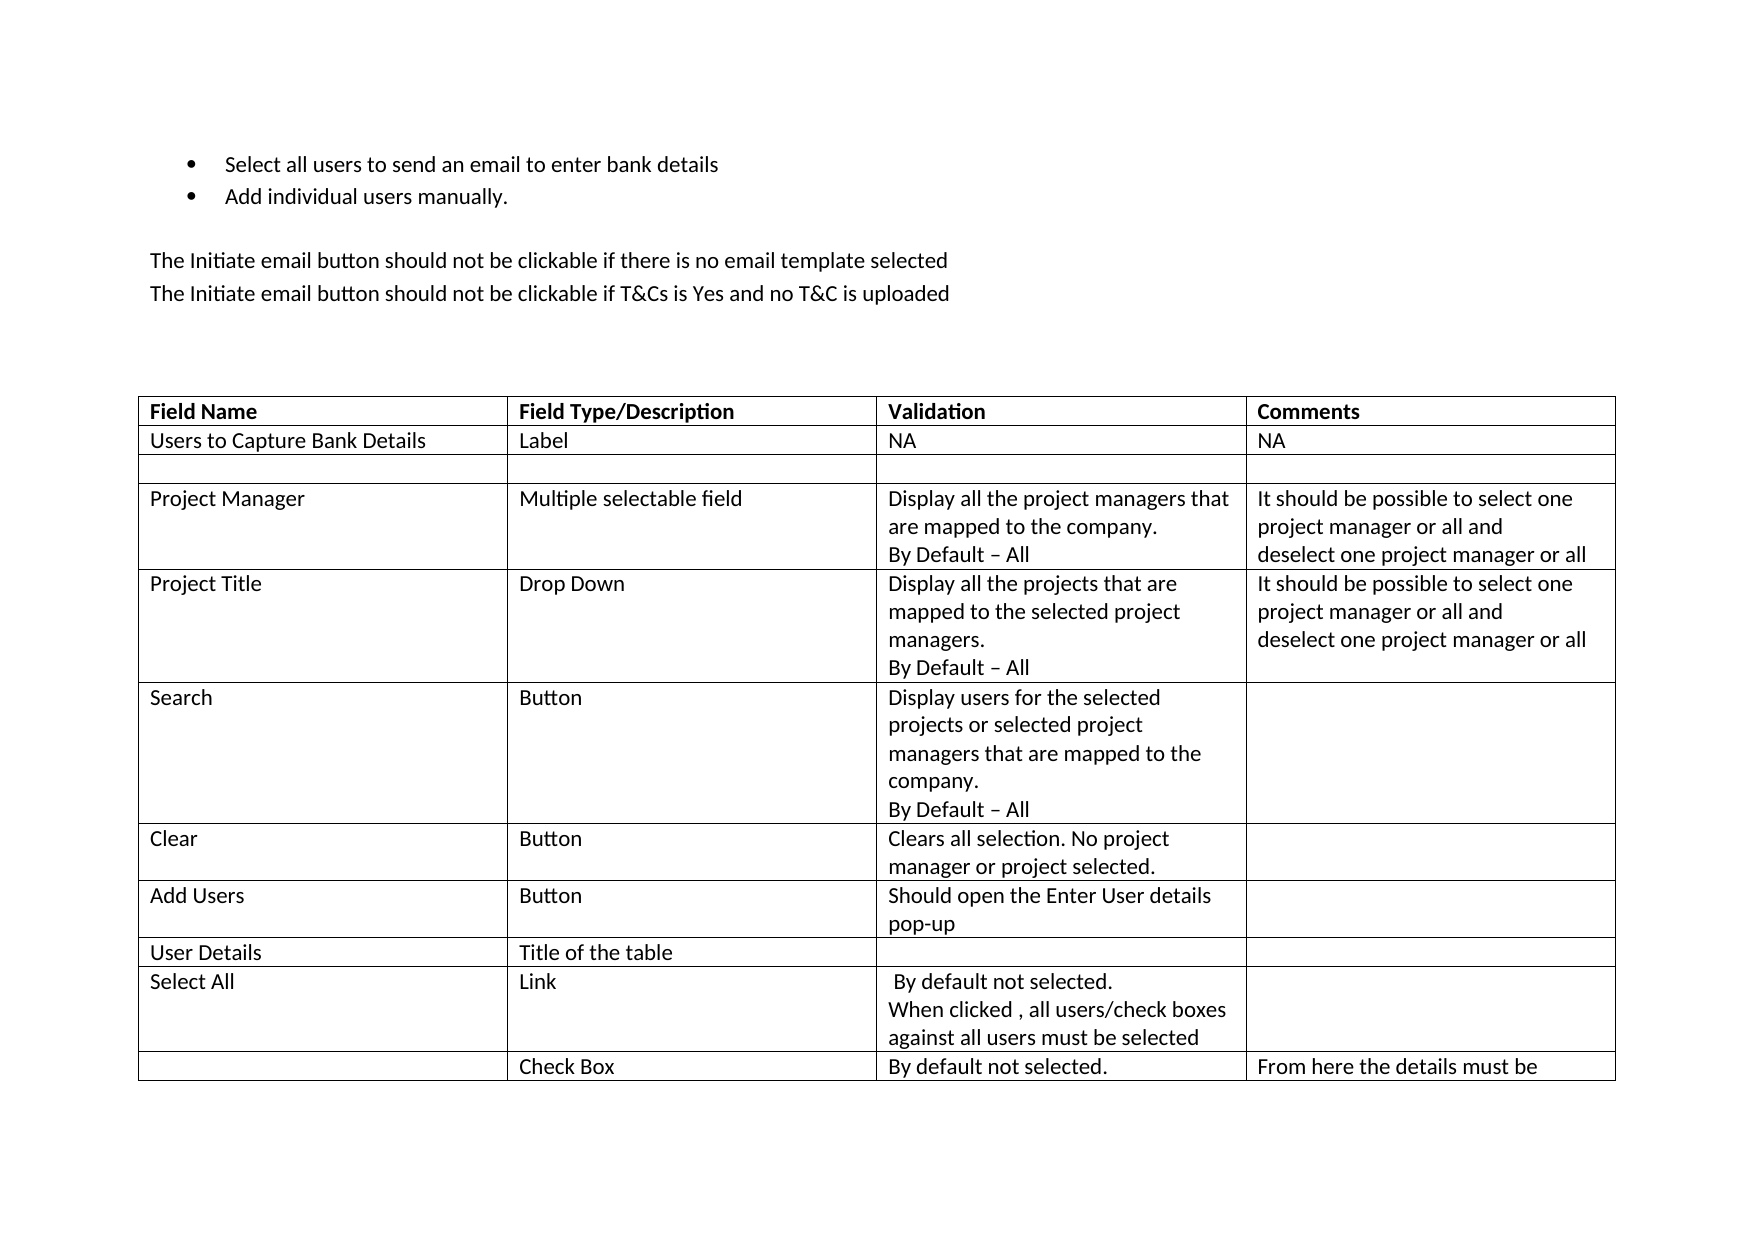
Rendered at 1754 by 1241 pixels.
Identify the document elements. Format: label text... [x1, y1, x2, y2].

table_cell [139, 455, 507, 483]
table_cell Drop Down [508, 570, 876, 682]
table_cell [1247, 824, 1615, 880]
table_cell Display all the project managers that are mapped to the company. By Default – All [877, 484, 1246, 568]
table_cell Display all the projects that are mapped to the selected project managers. By Default – All [877, 570, 1246, 682]
table_cell [1247, 455, 1615, 483]
table_cell It should be possible to select one project manager or all and deselect one project manager or all [1247, 570, 1615, 682]
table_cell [1247, 1052, 1615, 1080]
table_cell Project Title [139, 570, 507, 682]
table_cell [508, 455, 876, 483]
table_cell User Details [139, 938, 507, 966]
table_cell Label [508, 426, 876, 454]
list The Initiate email button should not be clickable if T&Cs is Yes and no T&C is uploaded [150, 279, 1604, 307]
table_cell By default not selected. When clicked , all users/check boxes against all users must be selected [877, 967, 1246, 1051]
table_cell Clears all selection. No project manager or project selected. [877, 824, 1246, 880]
table_cell Button [508, 683, 876, 823]
table_header Comments [1247, 397, 1615, 425]
table_cell [1247, 938, 1615, 966]
list The Initiate email button should not be clickable if there is no email template selected [150, 247, 1604, 274]
table_cell Project Manager [139, 484, 507, 568]
table_cell Clear [139, 824, 507, 880]
table_cell Add Users [139, 881, 507, 937]
table_cell Select All [139, 967, 507, 1051]
table_cell Title of the table [508, 938, 876, 966]
table_cell Should open the Enter User details pop-up [877, 881, 1246, 937]
table_cell Check Box [508, 1052, 876, 1080]
table_cell [139, 1052, 507, 1080]
table_cell [1247, 967, 1615, 1051]
table_cell Multiple selectable field [508, 484, 876, 568]
table_cell Search [139, 683, 507, 823]
table_cell [1247, 881, 1615, 937]
table_header Validation [877, 397, 1246, 425]
table_cell It should be possible to select one project manager or all and deselect one project manager or all [1247, 484, 1615, 568]
table_cell NA [1247, 426, 1615, 454]
table_cell Link [508, 967, 876, 1051]
table_header Field Type/Description [508, 397, 876, 425]
table_cell NA [877, 426, 1246, 454]
table_cell Button [508, 824, 876, 880]
table_cell Users to Capture Bank Details [139, 426, 507, 454]
list Select all users to send an email to enter bank details [187, 150, 1604, 178]
table_cell Display users for the selected projects or selected project managers that are mapped to the company. By Default – All [877, 683, 1246, 823]
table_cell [877, 1052, 1246, 1080]
table_cell [877, 455, 1246, 483]
table_header Field Name [139, 397, 507, 425]
table_cell Button [508, 881, 876, 937]
table_cell [877, 938, 1246, 966]
table_cell [1247, 683, 1615, 823]
list Add individual users manually. [187, 182, 1604, 210]
